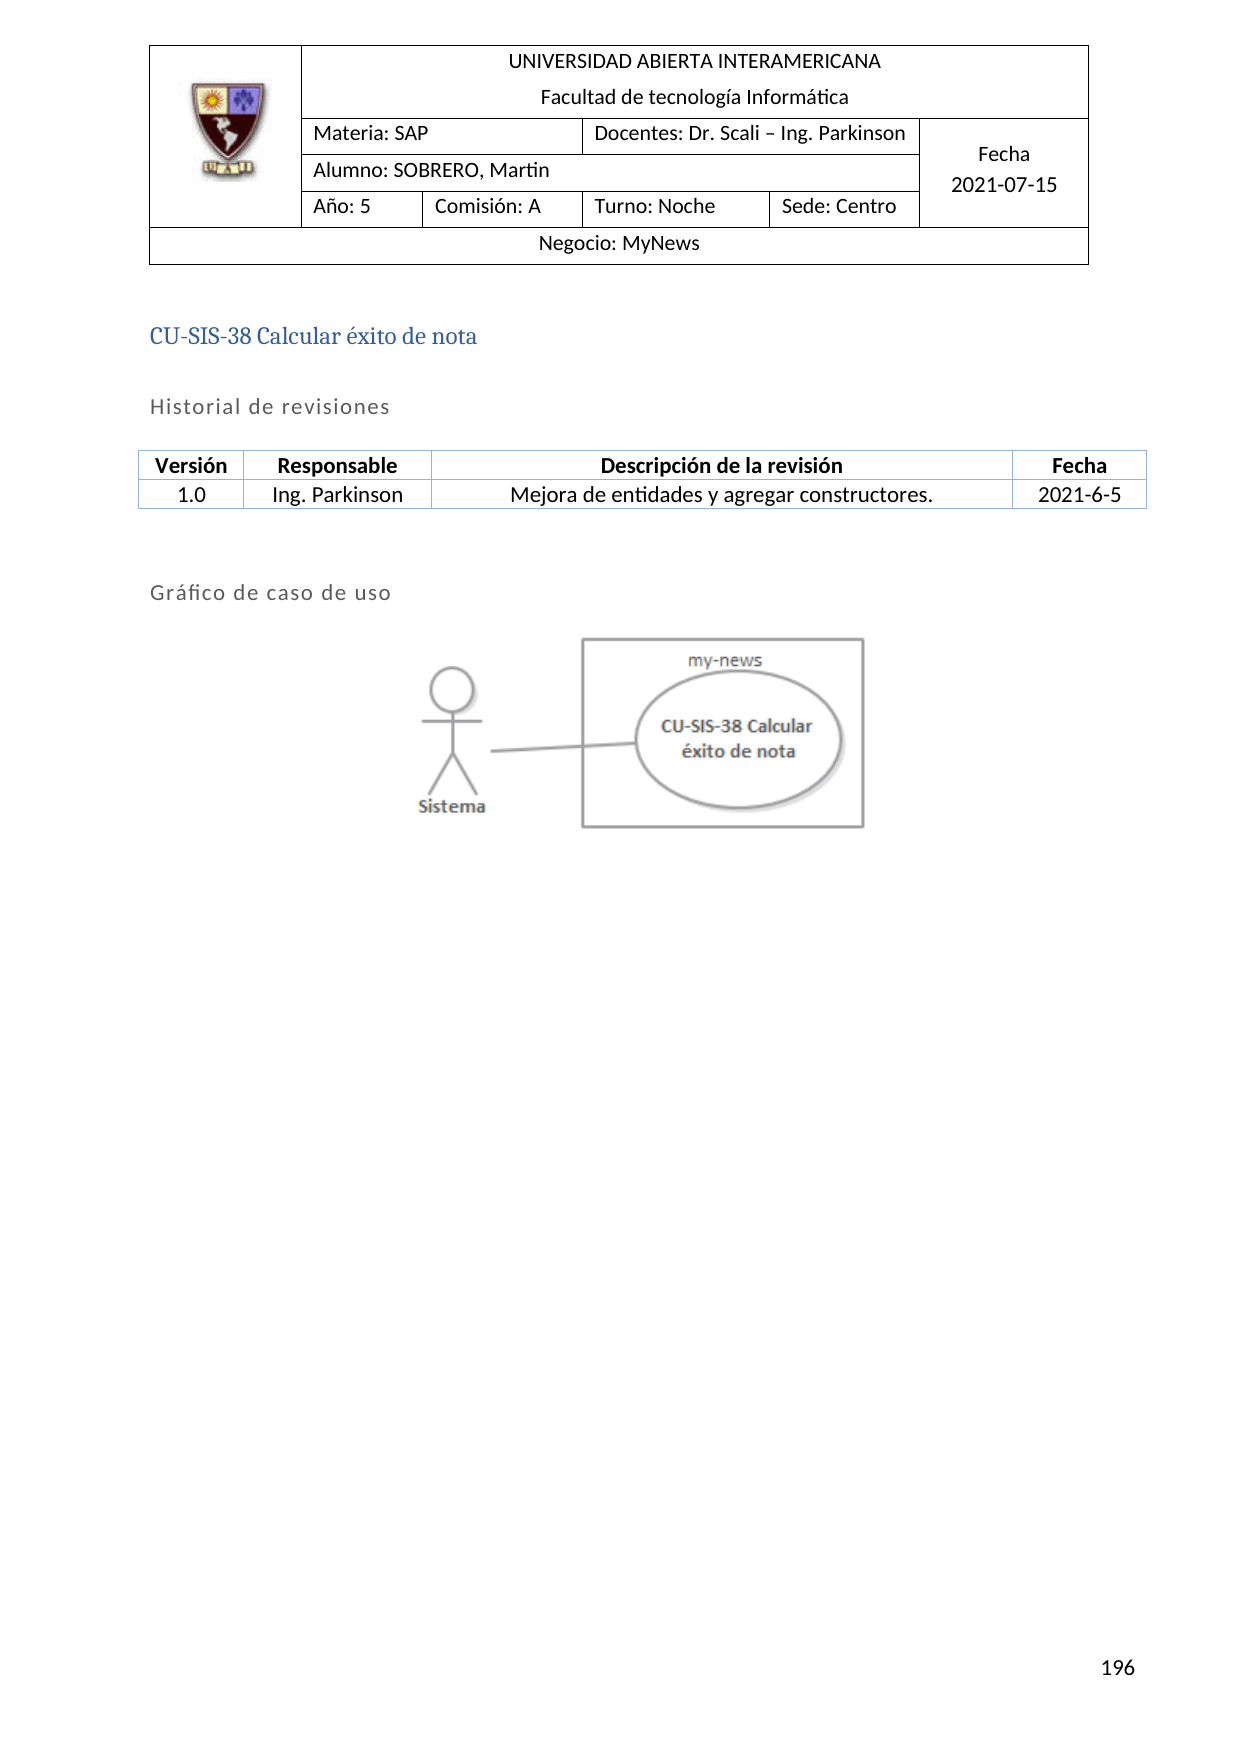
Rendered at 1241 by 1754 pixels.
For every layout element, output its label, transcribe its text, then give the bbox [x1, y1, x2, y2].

table_header Descripción de la revisión [432, 451, 1012, 479]
table_cell Ing. Parkinson [244, 480, 431, 508]
table_header Responsable [244, 451, 431, 479]
table_cell Mejora de entidades y agregar constructores. [432, 480, 1012, 508]
picture [414, 635, 871, 835]
table_cell 2021-6-5 [1013, 480, 1146, 508]
picture [177, 74, 278, 187]
subtitle CU-SIS-38 Calcular éxito de nota [150, 322, 1135, 351]
subtitle Gráfico de caso de uso [150, 578, 1135, 607]
table_header Versión [139, 451, 243, 479]
table_cell 1.0 [139, 480, 243, 508]
subtitle Historial de revisiones [150, 392, 1135, 421]
table_header Fecha [1013, 451, 1146, 479]
